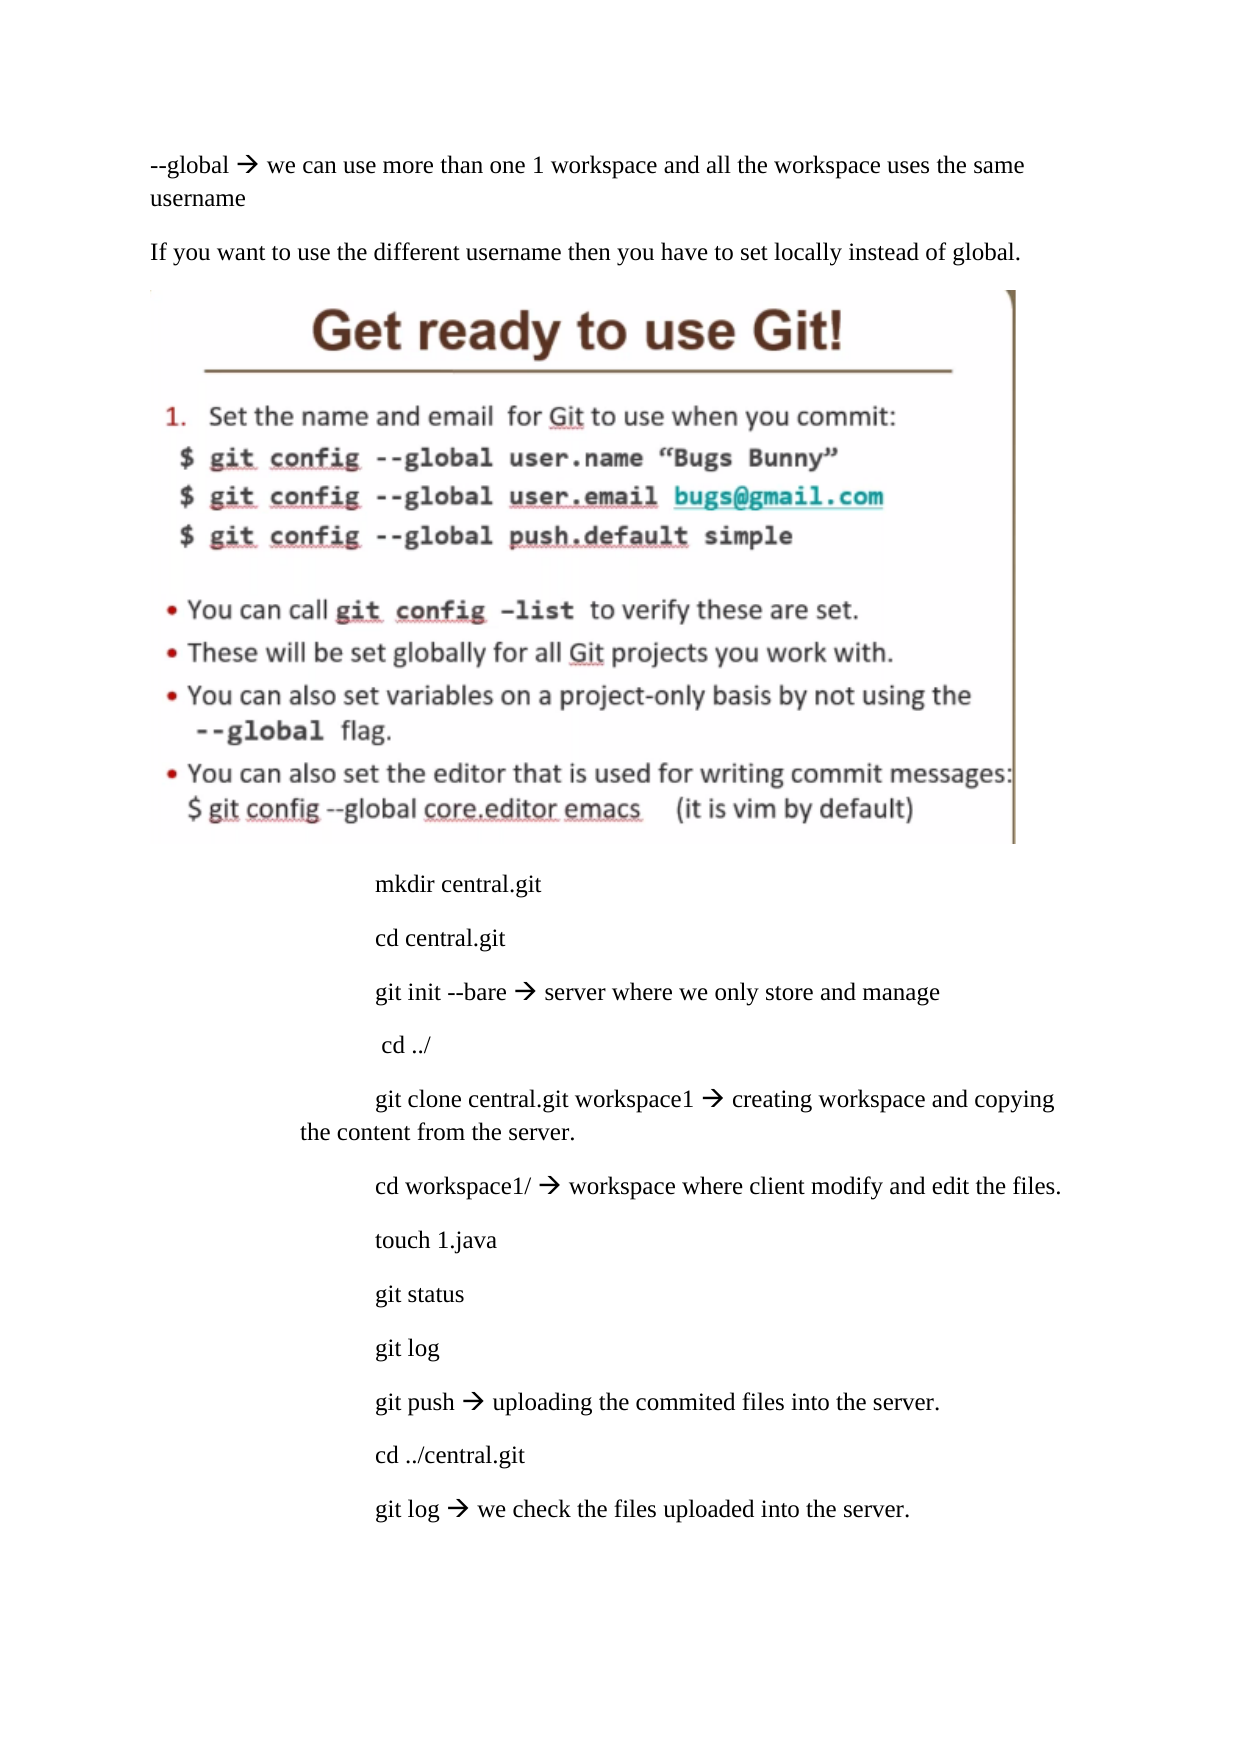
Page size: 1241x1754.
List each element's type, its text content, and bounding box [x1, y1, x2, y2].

text cd workspace1/ workspace where client modify and edit the files. [300, 1171, 1090, 1200]
text git status [300, 1279, 1090, 1308]
text git log [150, 1333, 1090, 1361]
text --global we can use more than one 1 workspace and all the workspace uses the same username [150, 150, 1090, 212]
text git clone central.git workspace1 creating workspace and copying the content from the server. [300, 1084, 1090, 1146]
text touch 1.java [300, 1225, 1090, 1254]
text git init --bare server where we only store and manage [300, 977, 1090, 1005]
text mkdir central.git [300, 869, 1090, 898]
text cd ../central.git [150, 1440, 1090, 1469]
picture [150, 290, 1016, 844]
text cd ../ [300, 1030, 1090, 1059]
text cd central.git [300, 923, 1090, 951]
text git push uploading the commited files into the server. [150, 1387, 1090, 1415]
text git log we check the files uploaded into the server. [150, 1494, 1090, 1523]
text If you want to use the different username then you have to set locally instead of global. [150, 237, 1090, 266]
